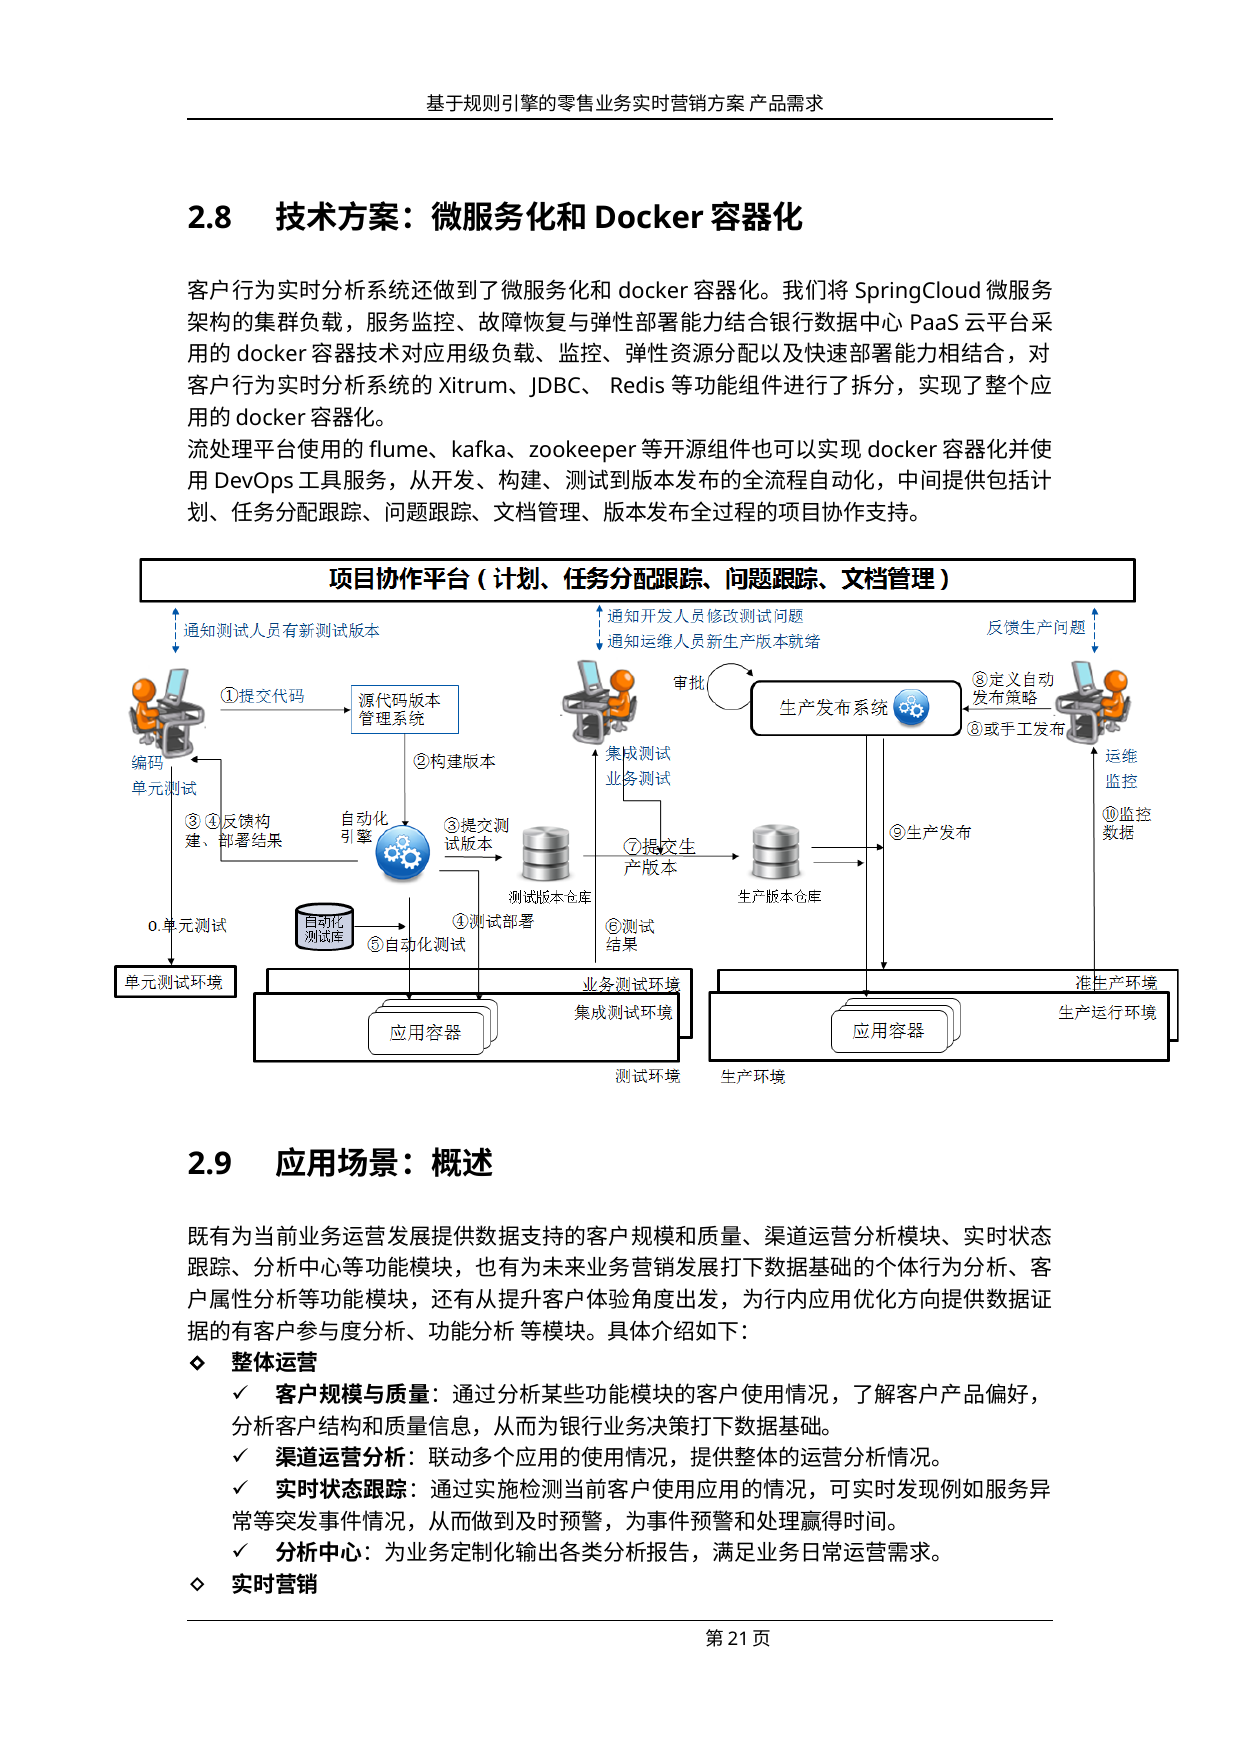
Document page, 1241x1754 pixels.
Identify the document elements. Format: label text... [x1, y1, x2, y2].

text 既有为当前业务运营发展提供数据支持的客户规模和质量、渠道运营分析模块、实时状态跟踪、分析中心等功能模块，也有为未来业务营销发展打下数据基础的个体行为分析、客户属性分析等功能模块，还有从提升客户体验角度出发，为行内应用优化方向提供数据证据的有客户参与度分析、功能分析 等模块。具体介绍如下： [187, 1219, 1053, 1345]
list 实时状态跟踪：通过实施检测当前客户使用应用的情况，可实时发现例如服务异常等突发事件情况，从而做到及时预警，为事件预警和处理赢得时间。 [231, 1472, 1053, 1535]
subtitle 应用场景：概述 [187, 1138, 1053, 1183]
picture [113, 556, 1179, 1096]
list 渠道运营分析：联动多个应用的使用情况，提供整体的运营分析情况。 [231, 1440, 1053, 1472]
list 整体运营 [187, 1345, 1053, 1377]
text 客户行为实时分析系统还做到了微服务化和docker容器化。我们将SpringCloud微服务架构的集群负载，服务监控、故障恢复与弹性部署能力结合银行数据中心PaaS云平台采用的docker容器技术对应用级负载、监控、弹性资源分配以及快速部署能力相结合，对客户行为实时分析系统的Xitrum、JDBC、 Redis 等功能组件进行了拆分，实现了整个应用的docker容器化。 [187, 273, 1053, 432]
list 客户规模与质量：通过分析某些功能模块的客户使用情况，了解客户产品偏好，分析客户结构和质量信息，从而为银行业务决策打下数据基础。 [231, 1377, 1053, 1440]
list 分析中心：为业务定制化输出各类分析报告，满足业务日常运营需求。 [231, 1535, 1053, 1567]
text 流处理平台使用的flume、kafka、zookeeper等开源组件也可以实现docker容器化并使用DevOps工具服务，从开发、构建、测试到版本发布的全流程自动化，中间提供包括计划、任务分配跟踪、问题跟踪、文档管理、版本发布全过程的项目协作支持。 [187, 432, 1053, 527]
list 实时营销 [187, 1567, 1053, 1599]
subtitle 技术方案：微服务化和Docker容器化 [187, 192, 1053, 238]
